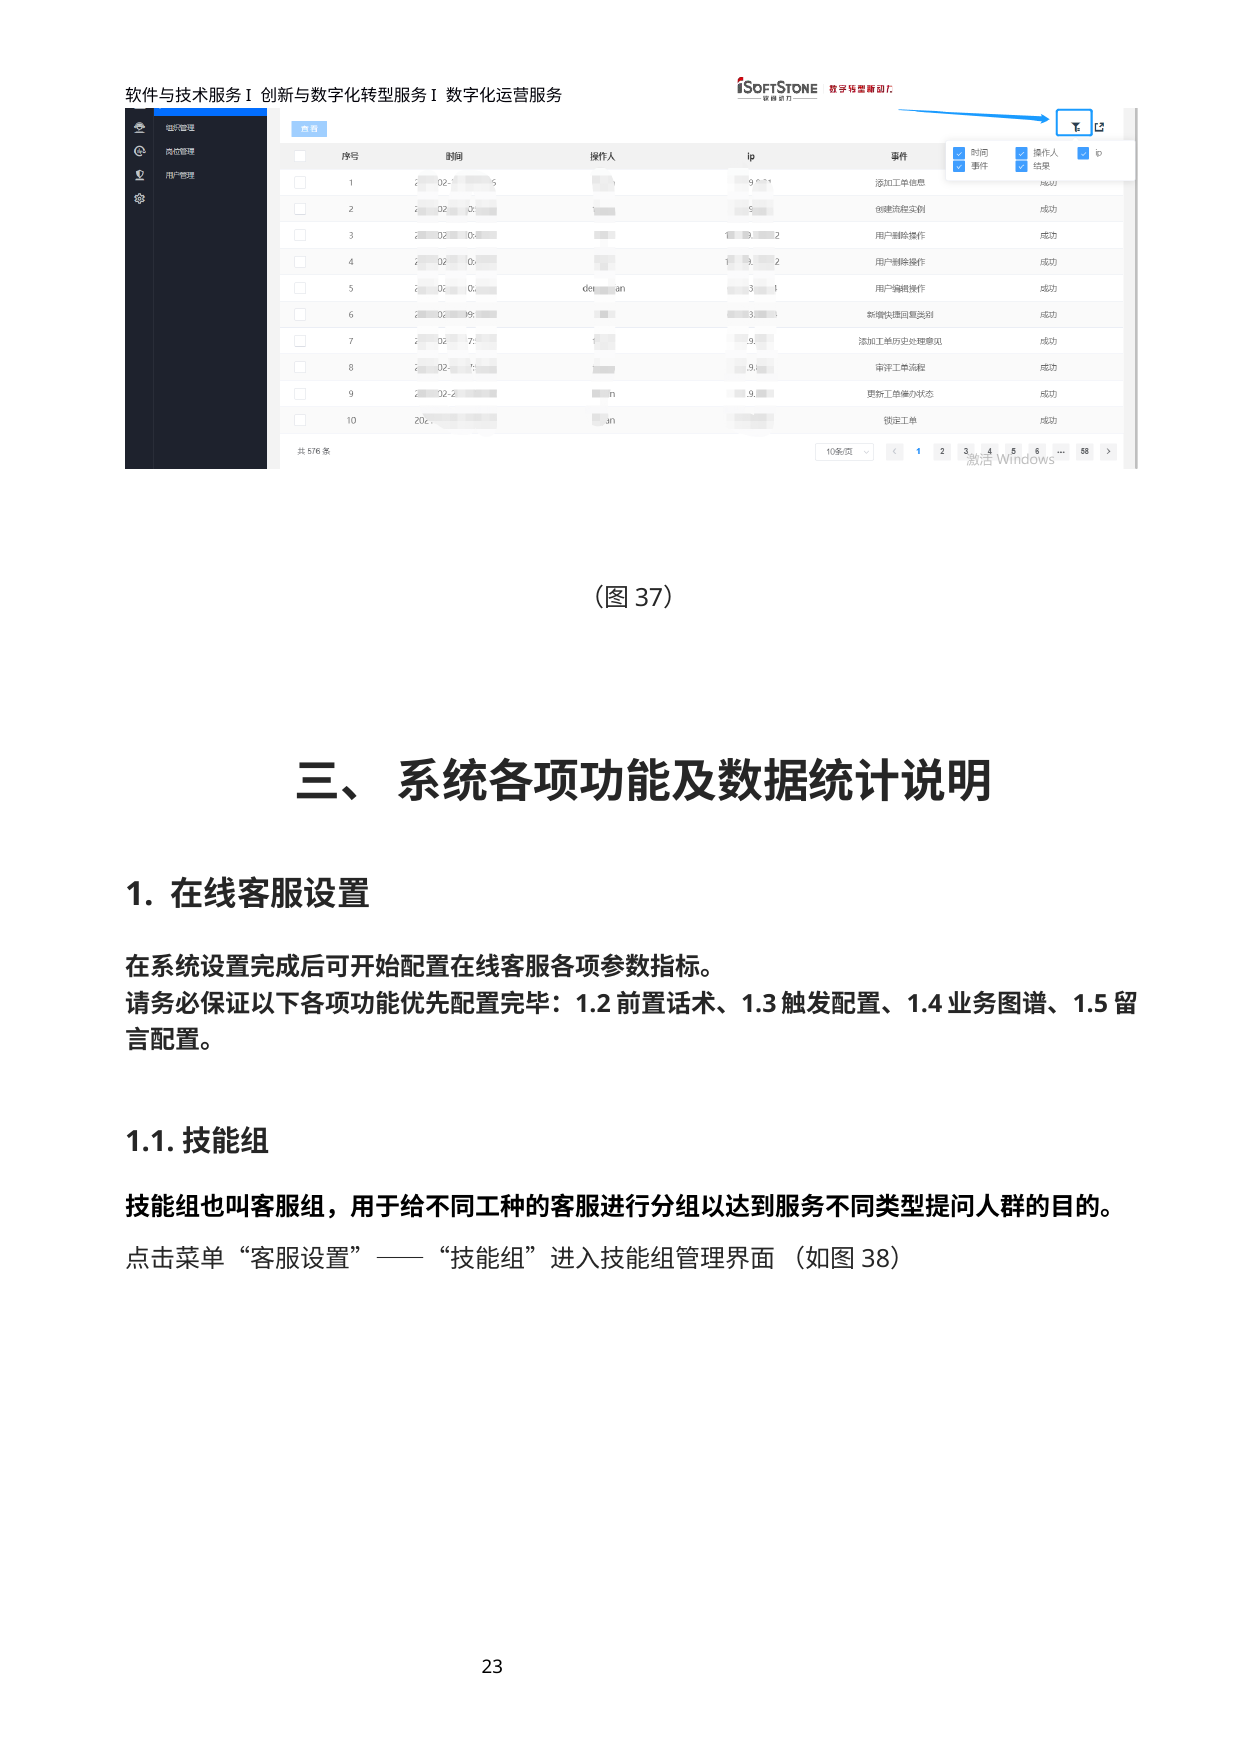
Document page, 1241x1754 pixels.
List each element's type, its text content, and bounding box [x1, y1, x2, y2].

text （图 37） [125, 578, 1092, 614]
text 技能组也叫客服组，用于给不同工种的客服进行分组以达到服务不同类型提问人群的目的。 [125, 1187, 1138, 1223]
subtitle 在线客服设置 [125, 866, 1138, 915]
title 系统各项功能及数据统计说明 [148, 744, 1138, 810]
picture [737, 77, 893, 101]
picture [125, 108, 1138, 469]
list 点击菜单“客服设置”——“技能组”进入技能组管理界面 （如图 38） [125, 1238, 1138, 1274]
subtitle 技能组 [125, 1117, 1138, 1159]
text 在系统设置完成后可开始配置在线客服各项参数指标。 [125, 946, 1138, 983]
text 请务必保证以下各项功能优先配置完毕：1.2前置话术、1.3触发配置、1.4业务图谱、1.5留言配置。 [125, 983, 1138, 1056]
